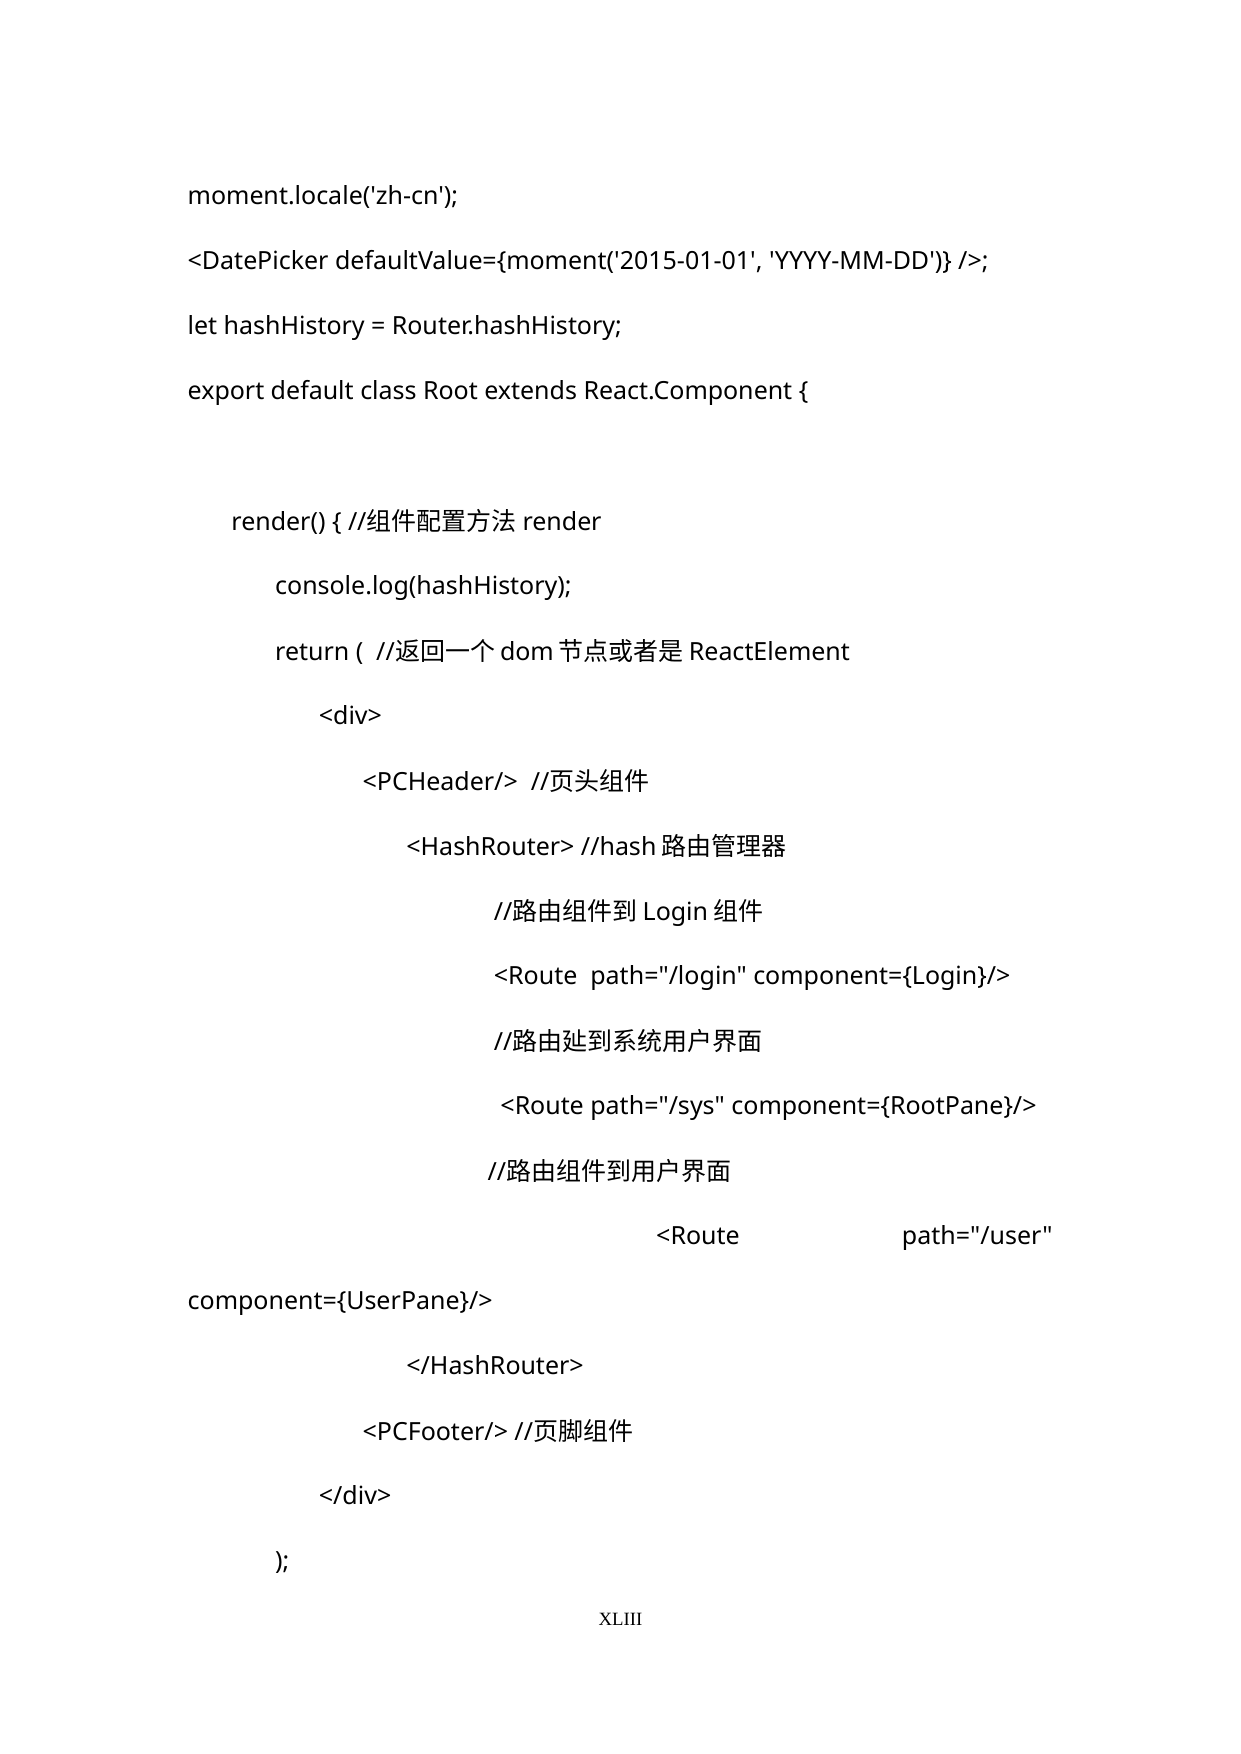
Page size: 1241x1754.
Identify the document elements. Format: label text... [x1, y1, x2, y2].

text </HashRouter> [187, 1332, 1053, 1397]
text //路由组件到用户界面 [362, 1137, 1053, 1202]
text let hashHistory = Router.hashHistory; [187, 292, 1053, 357]
text //路由㢟到系统用户界面 [450, 1007, 1053, 1072]
text <Route path="/login" component={Login}/> [187, 942, 1053, 1007]
text <DatePicker defaultValue={moment('2015-01-01', 'YYYY-MM-DD')} />; [187, 227, 1053, 292]
text //路由组件到Login组件 [450, 877, 1053, 942]
text <Route path="/user" component={UserPane}/> [187, 1202, 1053, 1332]
text ); [187, 1527, 1053, 1592]
text <Route path="/sys" component={RootPane}/> [187, 1072, 1053, 1137]
text <PCFooter/> //页脚组件 [187, 1397, 1053, 1462]
text </div> [187, 1462, 1053, 1527]
text render() { //组件配置方法 render [187, 487, 1053, 552]
text moment.locale('zh-cn'); [187, 162, 1053, 227]
text console.log(hashHistory); [187, 552, 1053, 617]
text export default class Root extends React.Component { [187, 357, 1053, 422]
text <HashRouter> //hash路由管理器 [187, 812, 1053, 877]
text <div> [187, 682, 1053, 747]
text <PCHeader/> //页头组件 [187, 747, 1053, 812]
text return ( //返回一个dom节点或者是ReactElement [187, 617, 1053, 682]
